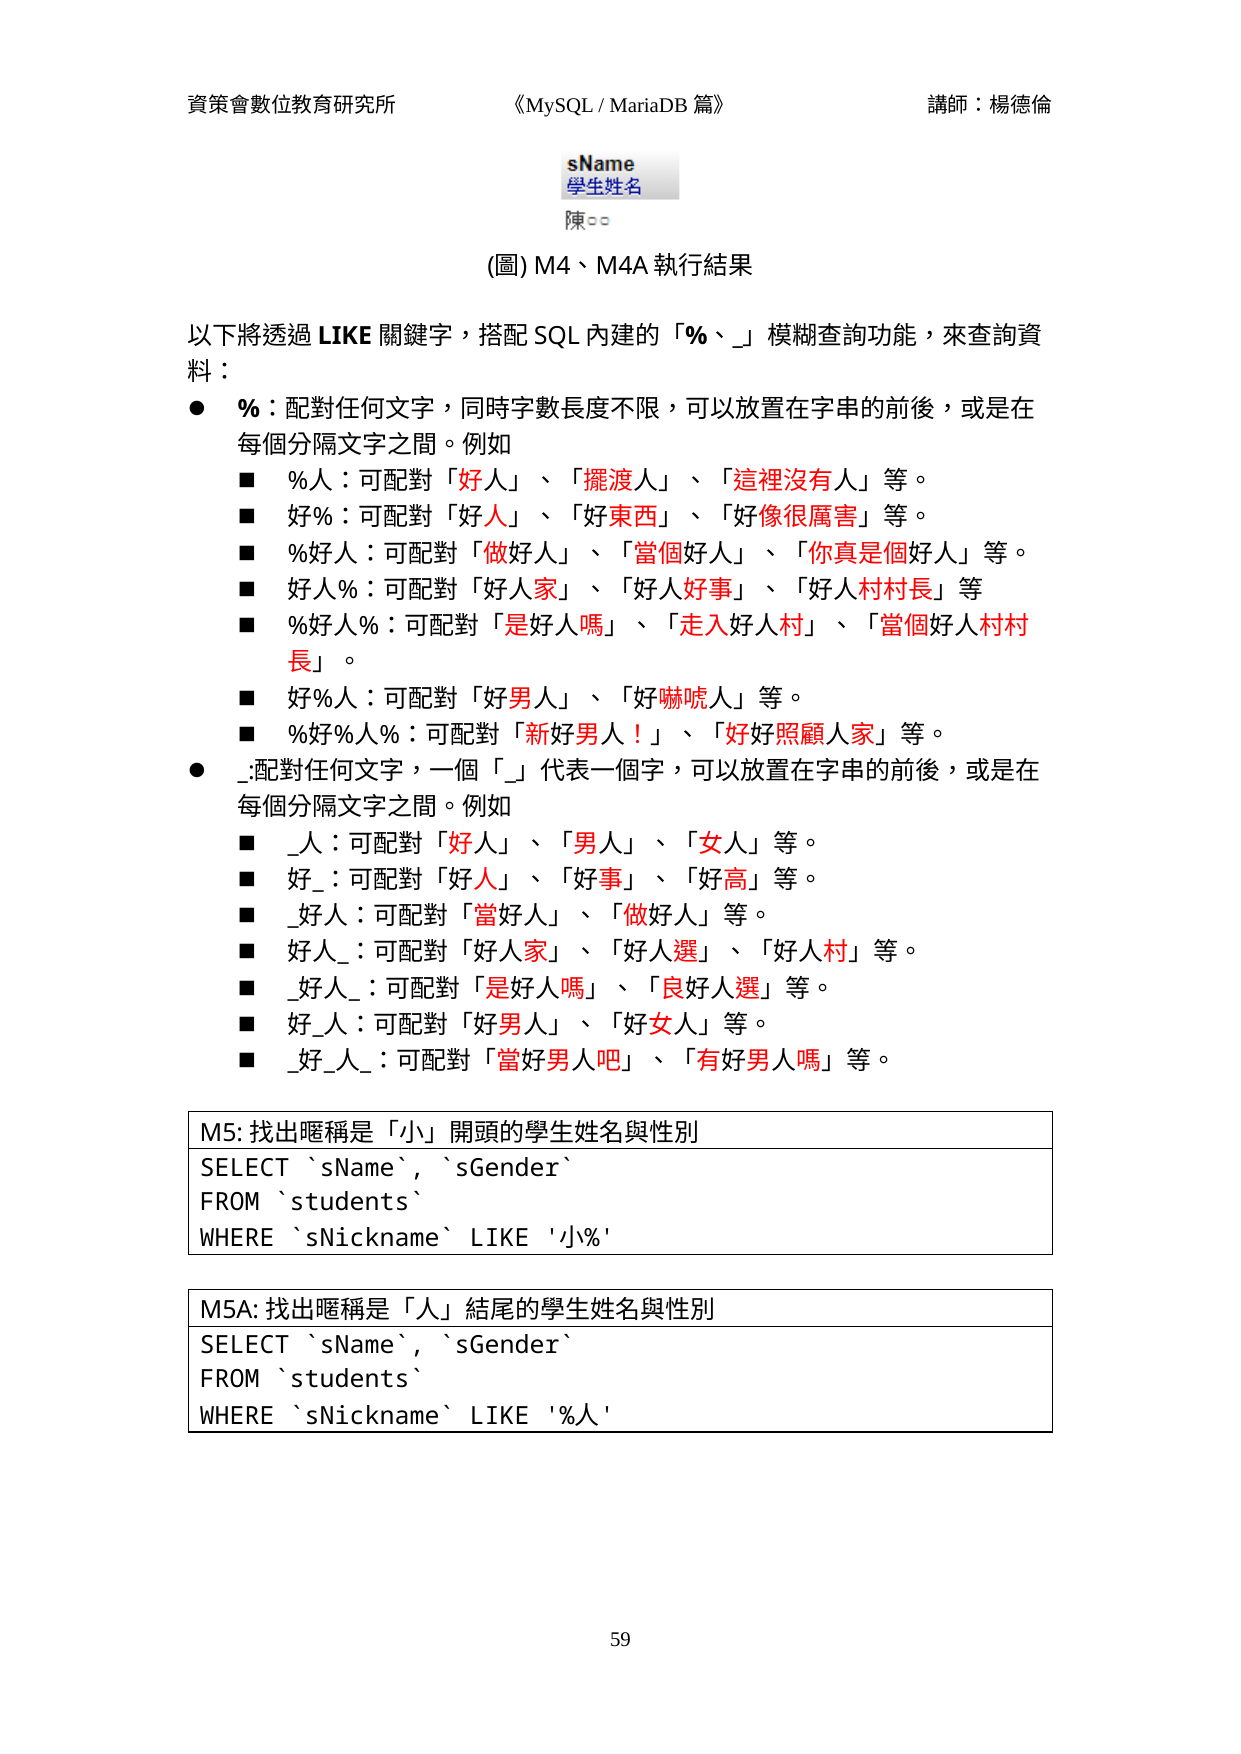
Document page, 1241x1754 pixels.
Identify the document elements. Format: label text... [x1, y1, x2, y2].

list %好人：可配對「做好人」、「當個好人」、「你真是個好人」等。 [237, 533, 1053, 569]
list _:配對任何文字，一個「_」代表一個字，可以放置在字串的前後，或是在每個分隔文字之間。例如 [187, 751, 1053, 823]
list 好%：可配對「好人」、「好東西」、「好像很厲害」等。 [237, 497, 1053, 533]
list 好_：可配對「好人」、「好事」、「好高」等。 [237, 859, 1053, 896]
table_header M5: 找出暱稱是「小」開頭的學生姓名與性別 [189, 1112, 1052, 1148]
list _好人_：可配對「是好人嗎」、「良好人選」等。 [237, 968, 1053, 1004]
list 好%人：可配對「好男人」、「好嚇唬人」等。 [237, 678, 1053, 714]
list %好%人%：可配對「新好男人！」、「好好照顧人家」等。 [237, 714, 1053, 751]
list %：配對任何文字，同時字數長度不限，可以放置在字串的前後，或是在每個分隔文字之間。例如 [187, 388, 1053, 461]
list _好人：可配對「當好人」、「做好人」等。 [237, 896, 1053, 932]
text 以下將透過LIKE 關鍵字，搭配SQL內建的「%、_」模糊查詢功能，來查詢資料： [187, 316, 1053, 388]
picture [560, 150, 680, 246]
text (圖) M4、M4A執行結果 [187, 245, 1053, 282]
table_cell SELECT `sName`, `sGender` FROM `students` WHERE `sNickname` LIKE '%人' [189, 1327, 1052, 1431]
table_header M5A: 找出暱稱是「人」結尾的學生姓名與性別 [189, 1290, 1052, 1326]
list 好_人：可配對「好男人」、「好女人」等。 [237, 1004, 1053, 1041]
table_cell SELECT `sName`, `sGender` FROM `students` WHERE `sNickname` LIKE '小%' [189, 1149, 1052, 1254]
list _好_人_：可配對「當好男人吧」、「有好男人嗎」等。 [237, 1041, 1053, 1077]
list 好人%：可配對「好人家」、「好人好事」、「好人村村長」等 [237, 569, 1053, 606]
list %人：可配對「好人」、「擺渡人」、「這裡沒有人」等。 [237, 461, 1053, 497]
list 好人_：可配對「好人家」、「好人選」、「好人村」等。 [237, 932, 1053, 968]
list %好人%：可配對「是好人嗎」、「走入好人村」、「當個好人村村長」。 [237, 606, 1053, 678]
list _人：可配對「好人」、「男人」、「女人」等。 [237, 823, 1053, 859]
